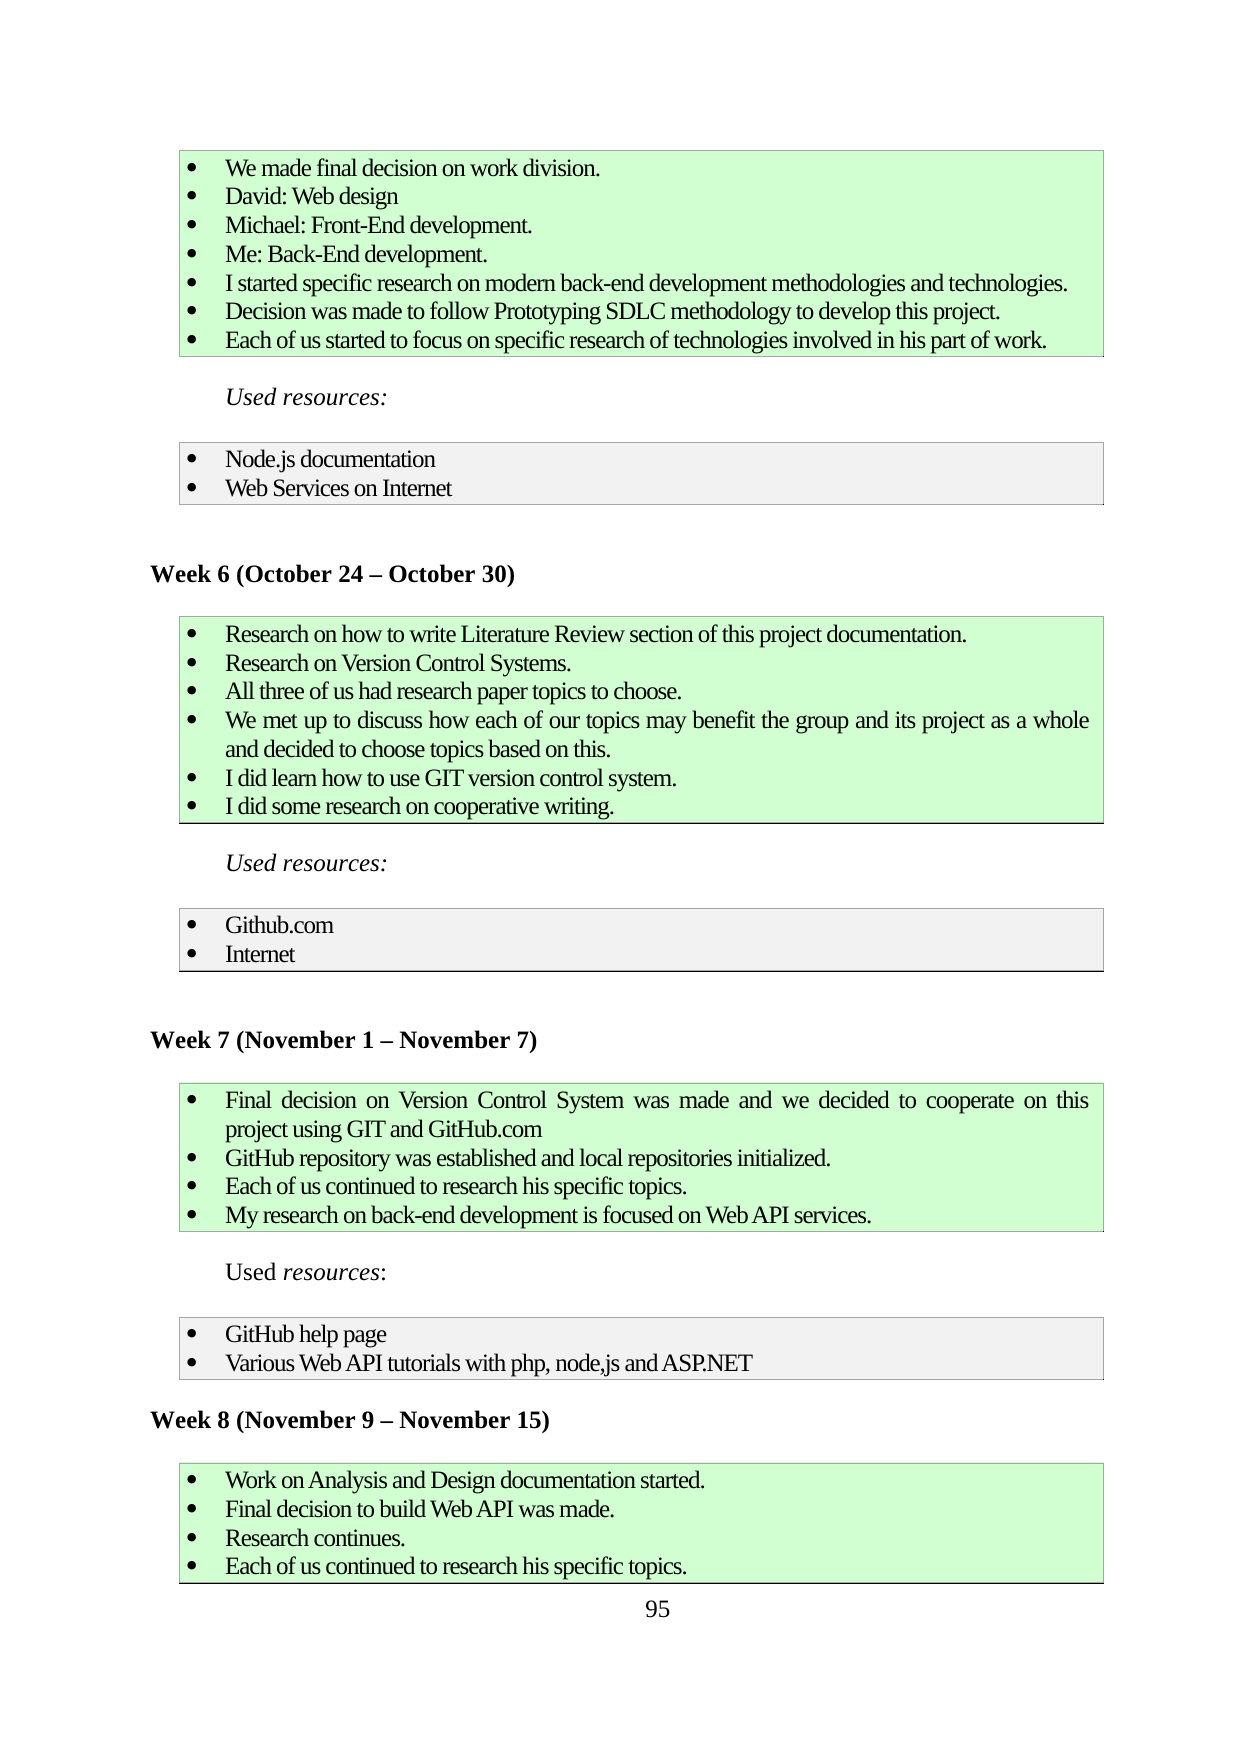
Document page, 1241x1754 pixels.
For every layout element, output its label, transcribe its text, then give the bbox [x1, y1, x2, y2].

title I did some research on cooperative writing. [180, 789, 1103, 822]
title Final decision on Version Control System was made and we decided to cooperate on this project using GIT and GitHub.com [180, 1084, 1103, 1140]
title Github.com [180, 909, 1103, 937]
title All three of us had research paper topics to choose. [180, 674, 1103, 702]
subtitle Week 8 (November 9 – November 15) [150, 1405, 1090, 1434]
title David: Web design [180, 179, 1103, 207]
text Used resources: [150, 848, 1090, 877]
title Work on Analysis and Design documentation started. [180, 1464, 1103, 1491]
title I started specific research on modern back-end development methodologies and technologies. [180, 265, 1103, 294]
title Me: Back-End development. [180, 236, 1103, 265]
title Node.js documentation [180, 443, 1103, 471]
title Michael: Front-End development. [180, 207, 1103, 236]
title Final decision to build Web API was made. [180, 1491, 1103, 1520]
title GitHub repository was established and local repositories initialized. [180, 1140, 1103, 1169]
title GitHub help page [180, 1318, 1103, 1346]
title Web Services on Internet [180, 471, 1103, 504]
title We made final decision on work division. [180, 151, 1103, 179]
title Research continues. [180, 1520, 1103, 1549]
title Research on how to write Literature Review section of this project documentation. [180, 617, 1103, 645]
title Each of us continued to research his specific topics. [180, 1169, 1103, 1197]
title Decision was made to follow Prototyping SDLC methodology to develop this project. [180, 294, 1103, 322]
title Each of us started to focus on specific research of technologies involved in his part of work. [180, 322, 1103, 356]
title We met up to discuss how each of our topics may benefit the group and its project as a whole and decided to choose topics based on this. [180, 702, 1103, 760]
subtitle Week 7 (November 1 – November 7) [150, 1025, 1090, 1054]
title I did learn how to use GIT version control system. [180, 760, 1103, 789]
title Various Web API tutorials with php, node,js and ASP.NET [180, 1346, 1103, 1379]
text Used resources: [150, 382, 1090, 411]
text Used resources: [150, 1257, 1090, 1286]
subtitle Week 6 (October 24 – October 30) [150, 559, 1090, 587]
title Internet [180, 937, 1103, 970]
title Each of us continued to research his specific topics. [180, 1549, 1103, 1582]
title My research on back-end development is focused on Web API services. [180, 1197, 1103, 1231]
title Research on Version Control Systems. [180, 645, 1103, 674]
